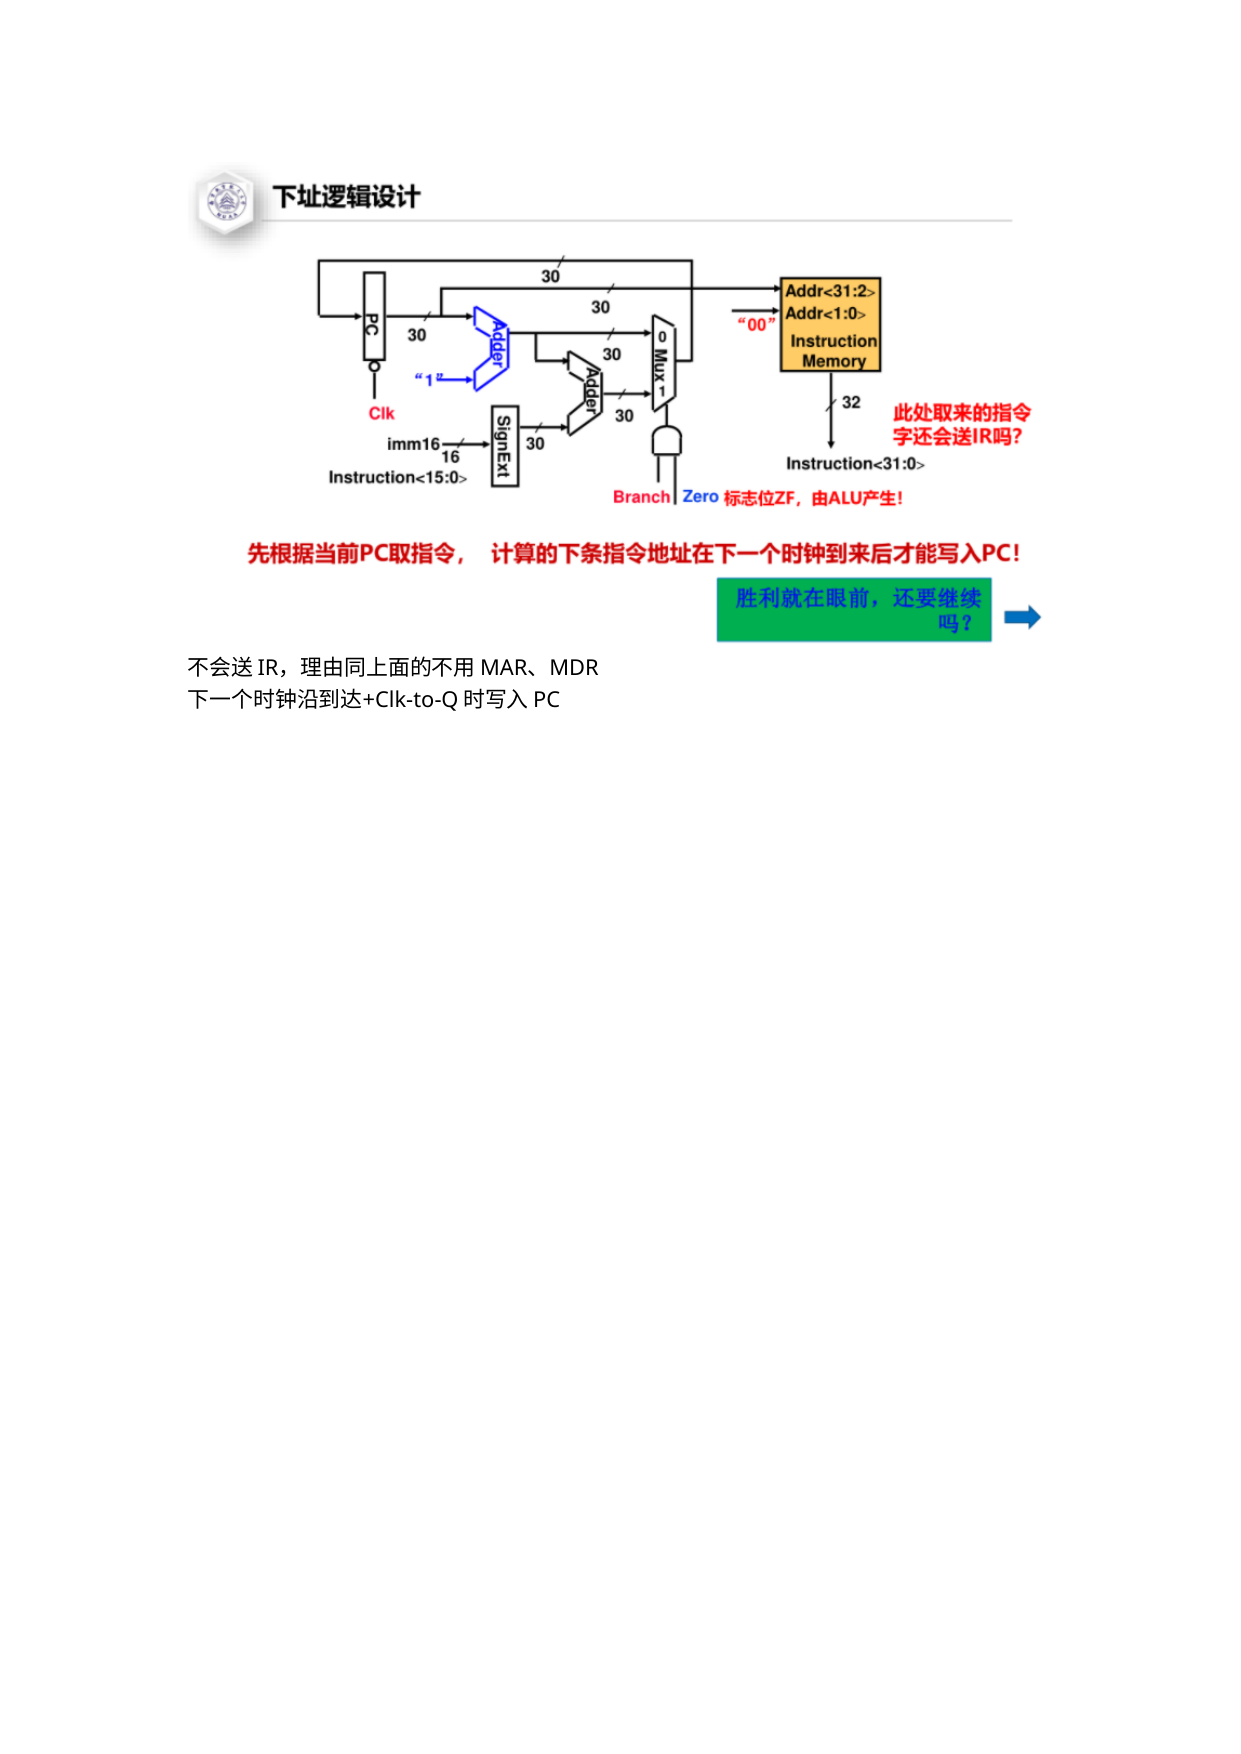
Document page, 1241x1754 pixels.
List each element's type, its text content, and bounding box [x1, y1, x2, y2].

text 不会送IR，理由同上面的不用MAR、MDR [187, 649, 1053, 682]
text 下一个时钟沿到达+Clk-to-Q时写入PC [187, 682, 1053, 714]
picture [187, 162, 1053, 649]
